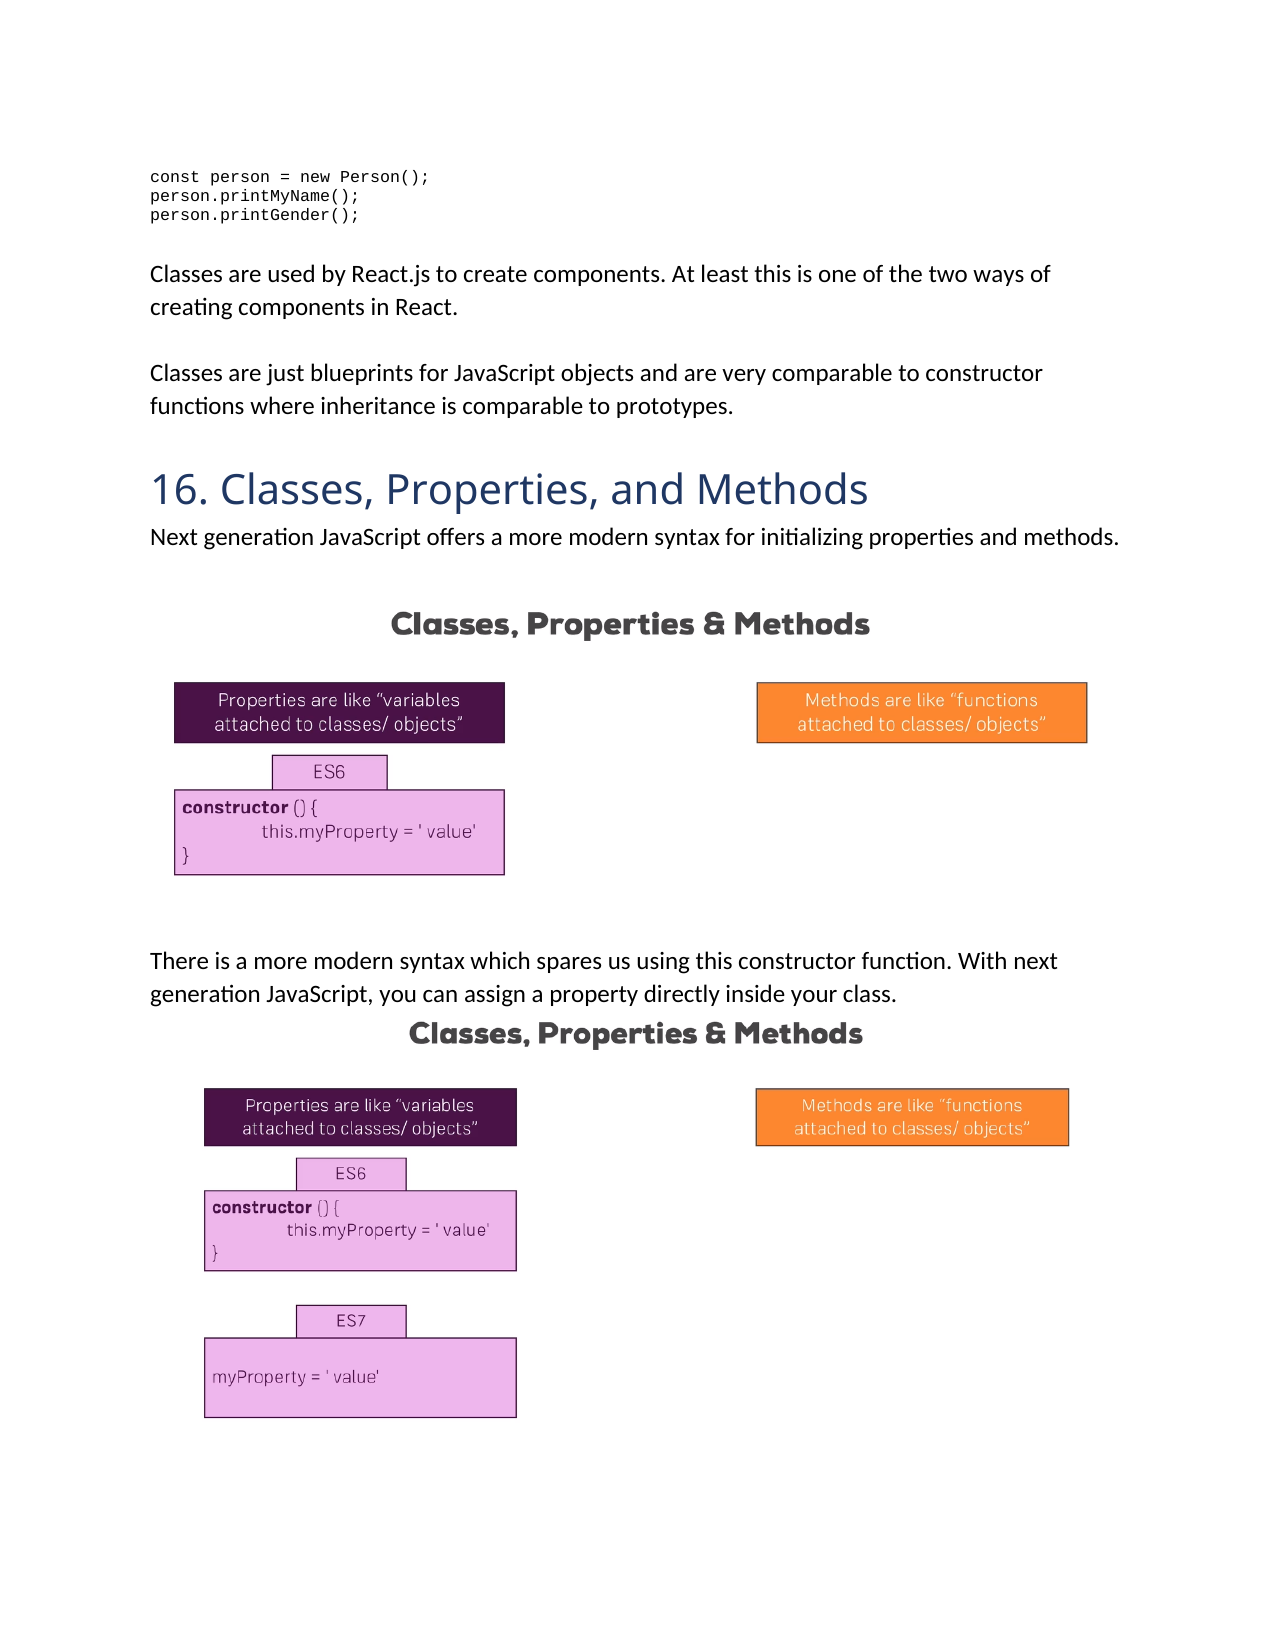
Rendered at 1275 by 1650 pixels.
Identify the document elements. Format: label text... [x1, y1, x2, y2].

text Next generation JavaScript offers a more modern syntax for initializing properties and methods. [150, 521, 1125, 552]
text Classes are used by React.js to create components. At least this is one of the two ways of creating components in React. [150, 258, 1125, 322]
text person.printGender(); [150, 207, 1125, 225]
text There is a more modern syntax which spares us using this constructor function. With next generation JavaScript, you can assign a property directly inside your class. [150, 945, 1125, 1009]
subtitle 16. Classes, Properties, and Methods [150, 460, 1125, 517]
text Classes are just blueprints for JavaScript objects and are very comparable to constructor functions where inheritance is comparable to prototypes. [150, 357, 1125, 421]
text person.printMyName(); [150, 188, 1125, 207]
text const person = new Person(); [150, 169, 1125, 188]
picture [150, 1011, 1125, 1465]
picture [150, 587, 1125, 910]
